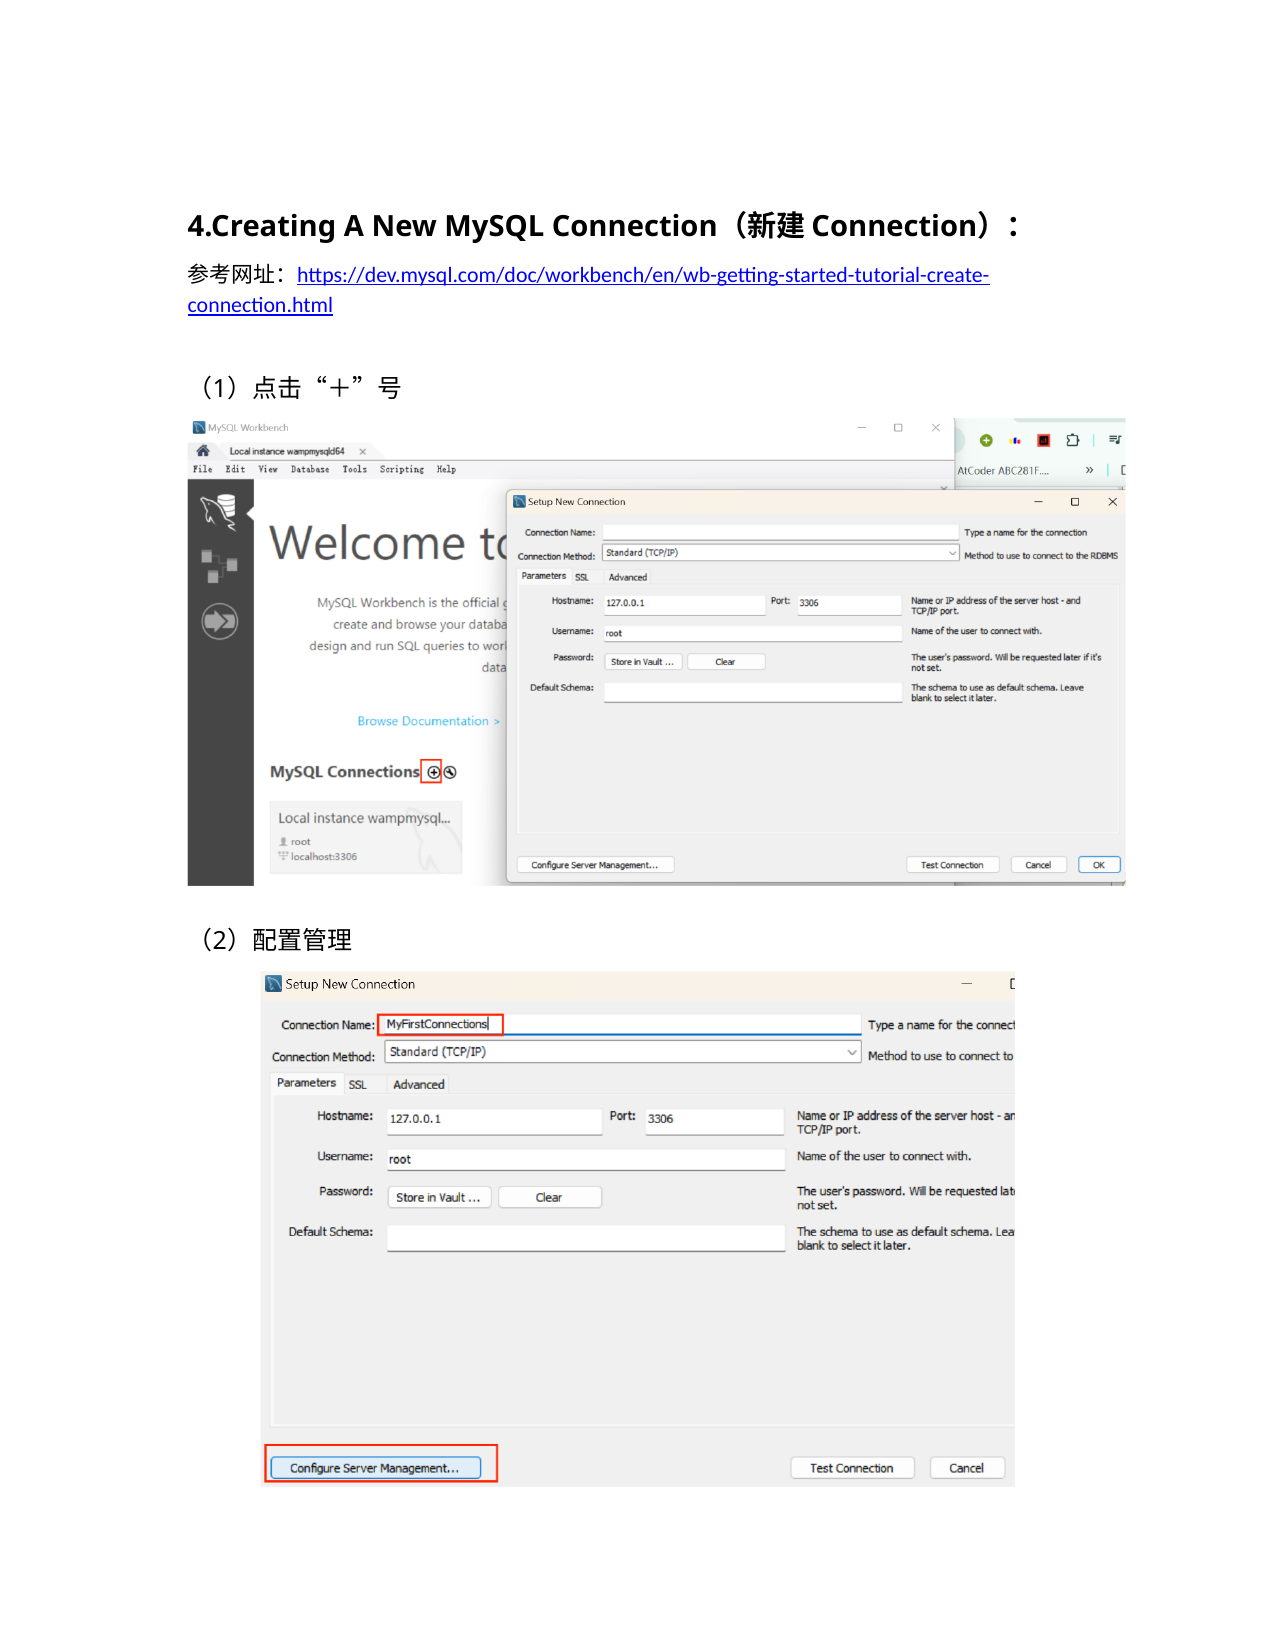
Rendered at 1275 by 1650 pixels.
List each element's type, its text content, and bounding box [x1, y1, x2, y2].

picture [187, 418, 1126, 886]
list 配置管理 [187, 906, 1087, 971]
text 参考网址：https://dev.mysql.com/doc/workbench/en/wb-getting-started-tutorial-create-connection.html [187, 256, 1087, 321]
list 4.Creating A New MySQL Connection（新建Connection）： [187, 191, 1087, 256]
text （1）点击“＋”号 [187, 354, 1087, 418]
picture [260, 971, 1015, 1487]
